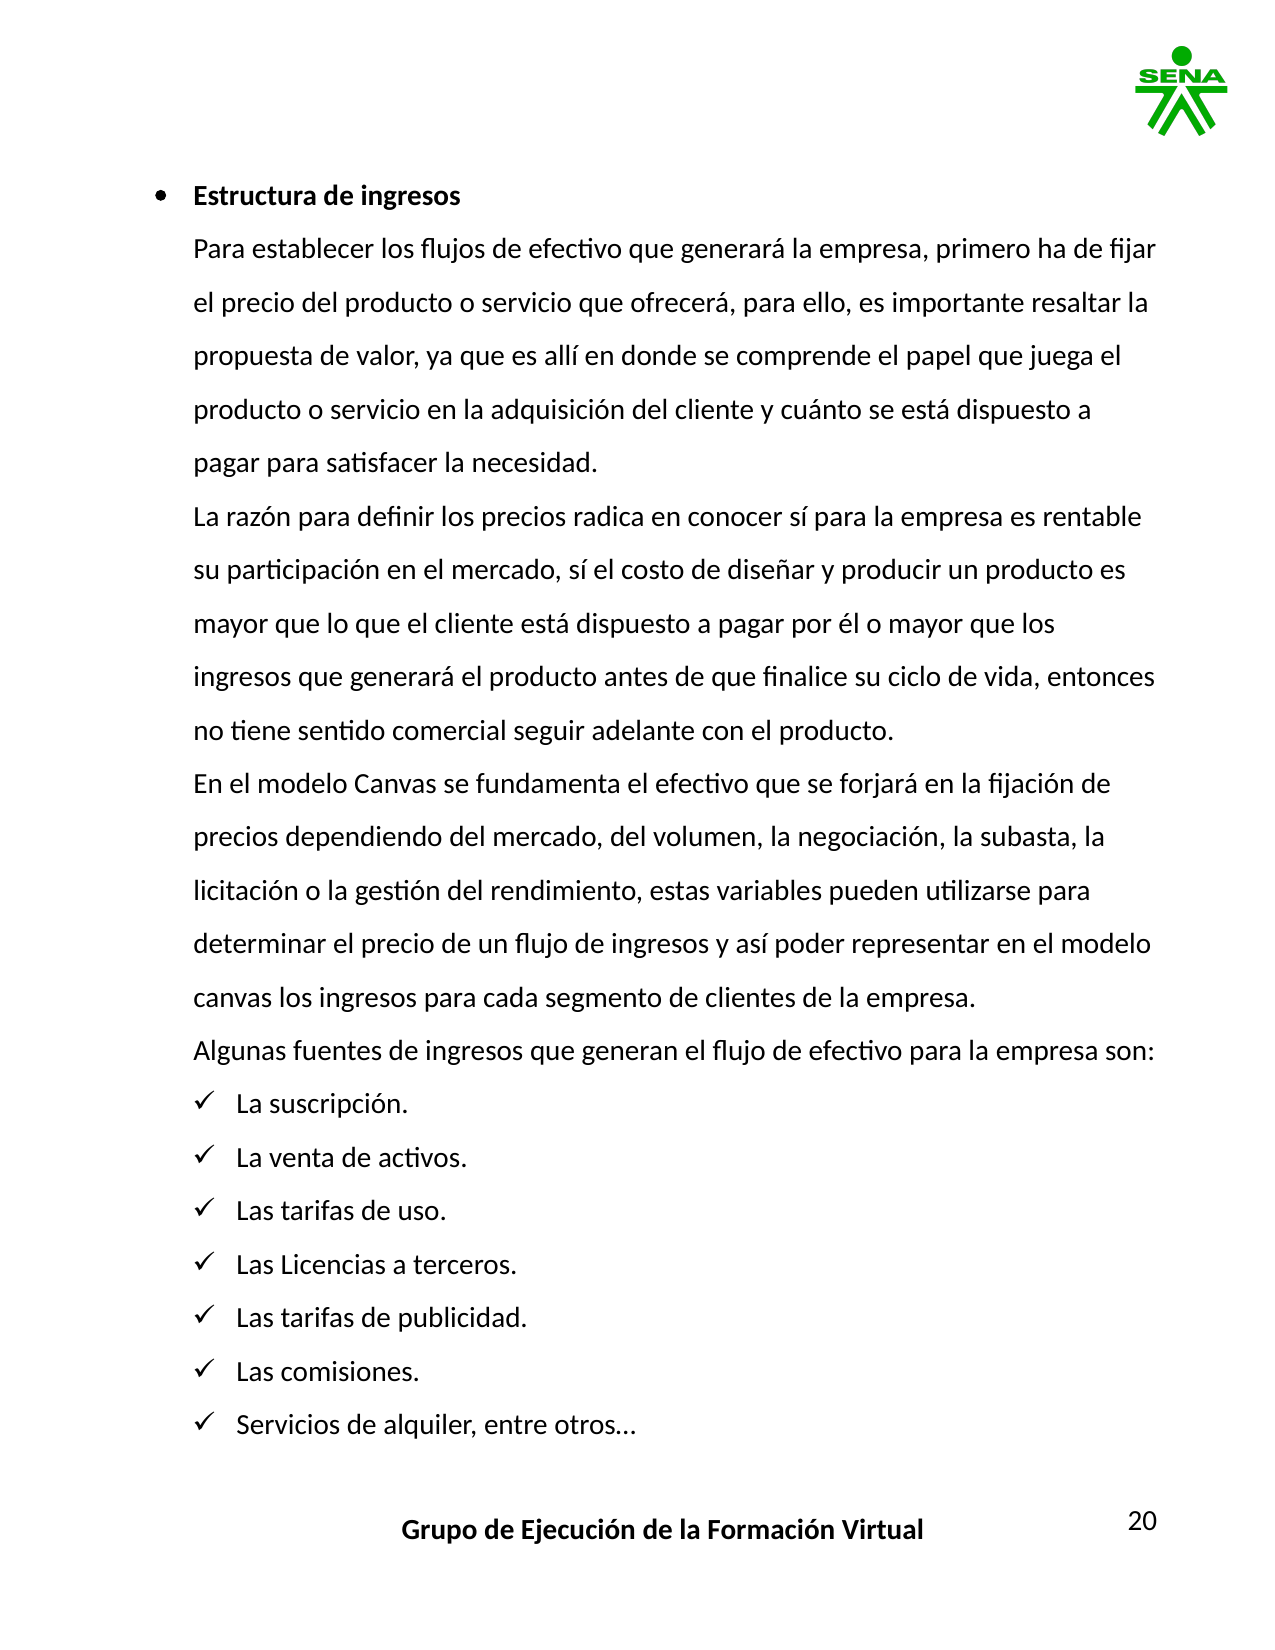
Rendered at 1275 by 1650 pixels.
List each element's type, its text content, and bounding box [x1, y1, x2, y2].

list Las tarifas de uso. [192, 1192, 1157, 1228]
list Las tarifas de publicidad. [192, 1299, 1157, 1335]
list La suscripción. [192, 1086, 1157, 1121]
list Servicios de alquiler, entre otros… [192, 1406, 1157, 1442]
list La razón para definir los precios radica en conocer sí para la empresa es rentable su participación en el mercado, sí el costo de diseñar y producir un producto es mayor que lo que el cliente está dispuesto a pagar por él o mayor que los ingresos que generará el producto antes de que finalice su ciclo de vida, entonces no tiene sentido comercial seguir adelante con el producto. [193, 498, 1157, 747]
list Algunas fuentes de ingresos que generan el flujo de efectivo para la empresa son: [193, 1032, 1157, 1068]
list Para establecer los flujos de efectivo que generará la empresa, primero ha de fijar el precio del producto o servicio que ofrecerá, para ello, es importante resaltar la propuesta de valor, ya que es allí en donde se comprende el papel que juega el producto o servicio en la adquisición del cliente y cuánto se está dispuesto a pagar para satisfacer la necesidad. [193, 231, 1157, 480]
list Las comisiones. [192, 1353, 1157, 1388]
list Estructura de ingresos [156, 177, 1157, 213]
picture [1135, 46, 1228, 136]
list En el modelo Canvas se fundamenta el efectivo que se forjará en la fijación de precios dependiendo del mercado, del volumen, la negociación, la subasta, la licitación o la gestión del rendimiento, estas variables pueden utilizarse para determinar el precio de un flujo de ingresos y así poder representar en el modelo canvas los ingresos para cada segmento de clientes de la empresa. [193, 765, 1157, 1014]
list La venta de activos. [192, 1139, 1157, 1175]
list Las Licencias a terceros. [192, 1246, 1157, 1282]
